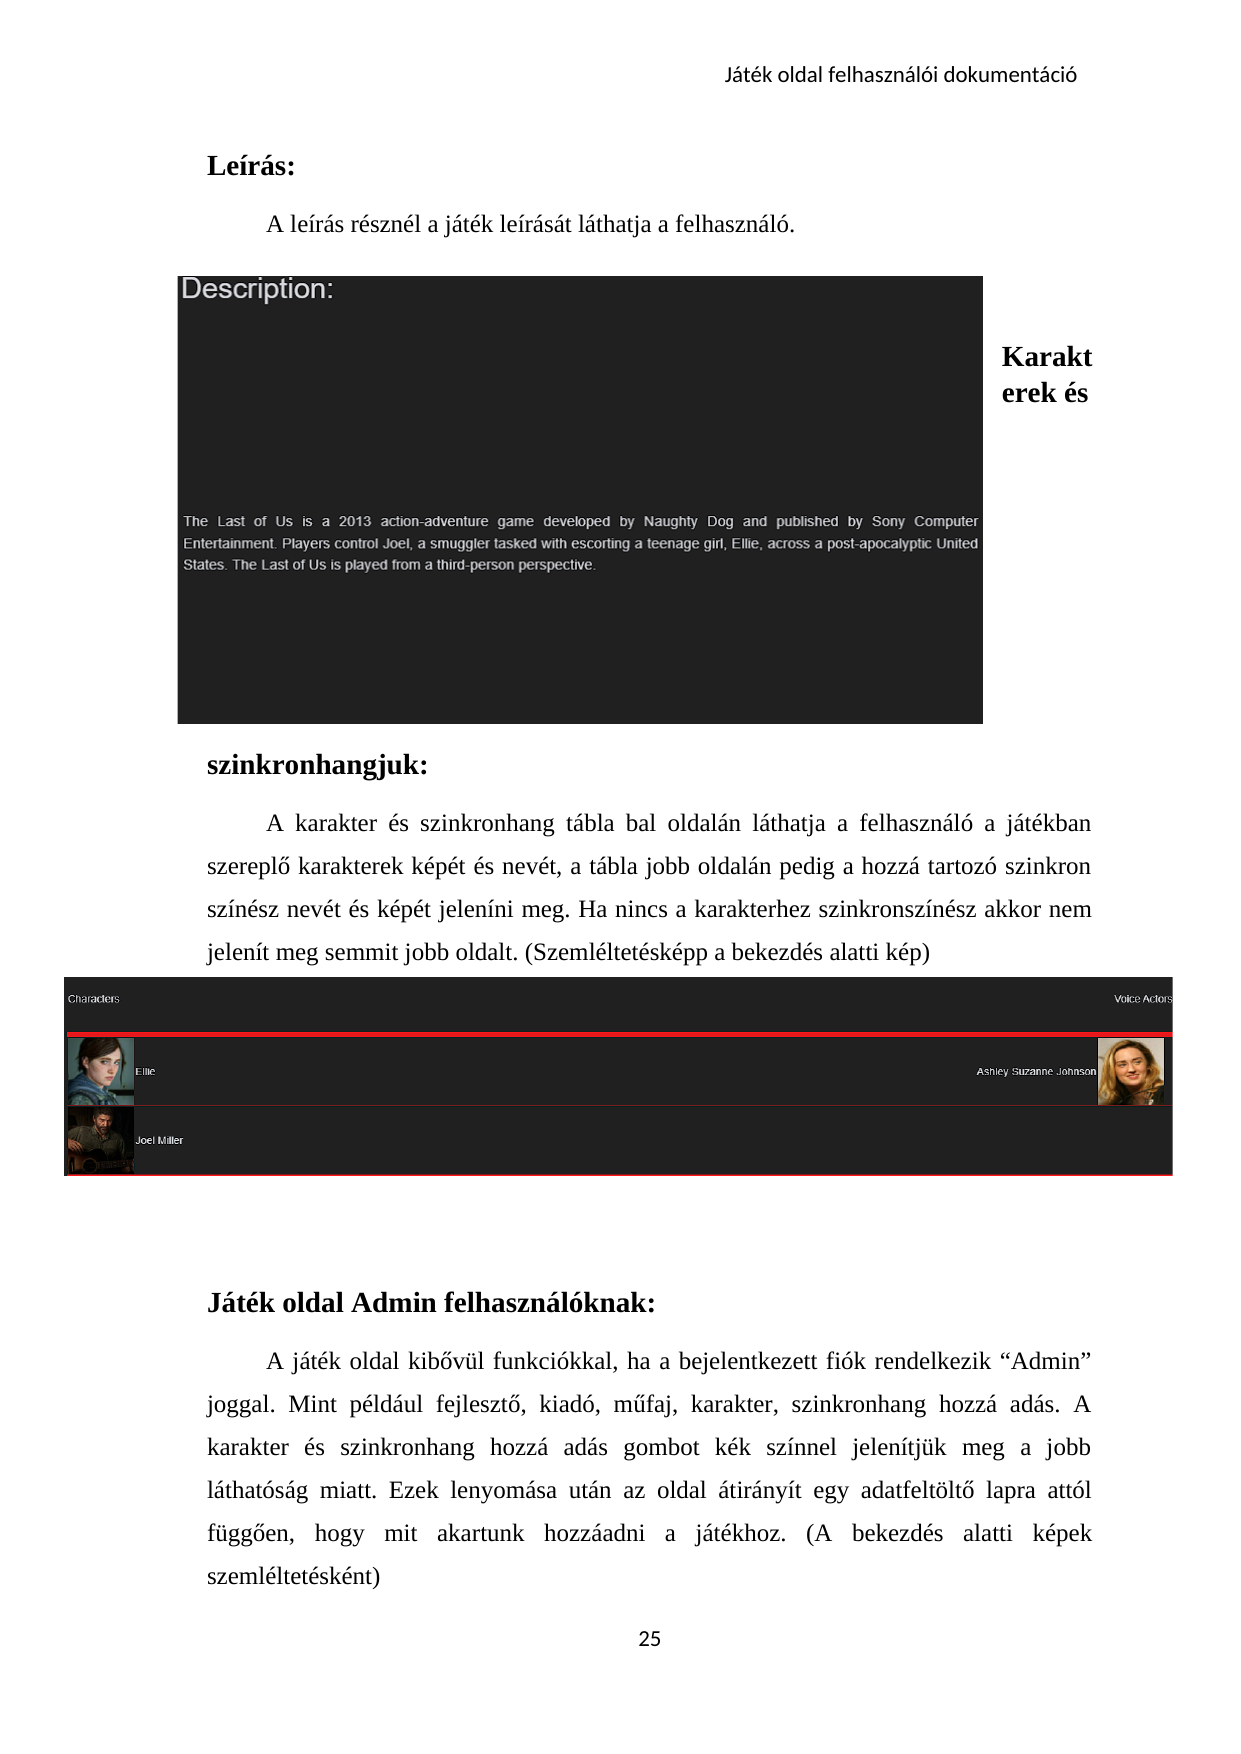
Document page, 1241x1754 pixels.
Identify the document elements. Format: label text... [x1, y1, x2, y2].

picture [63, 977, 1173, 1175]
text A játék oldal kibővül funkciókkal, ha a bejelentkezett fiók rendelkezik “Admin” joggal. Mint például fejlesztő, kiadó, műfaj, karakter, szinkronhang hozzá adás. A karakter és szinkronhang hozzá adás gombot kék színnel jelenítjük meg a jobb láthatóság miatt. Ezek lenyomása után az oldal átirányít egy adatfeltöltő lapra attól függően, hogy mit akartunk hozzáadni a játékhoz. (A bekezdés alatti képek szemléltetésként) [207, 1346, 1092, 1590]
picture [176, 276, 983, 723]
text A karakter és szinkronhang tábla bal oldalán láthatja a felhasználó a játékban szereplő karakterek képét és nevét, a tábla jobb oldalán pedig a hozzá tartozó szinkron színész nevét és képét jeleníni meg. Ha nincs a karakterhez szinkronszínész akkor nem jelenít meg semmit jobb oldalt. (Szemléltetésképp a bekezdés alatti kép) [207, 808, 1092, 966]
subtitle Játék oldal Admin felhasználóknak: [207, 1285, 1092, 1318]
subtitle Leírás: [207, 148, 1092, 181]
text A leírás résznél a játék leírását láthatja a felhasználó. [207, 209, 1092, 238]
